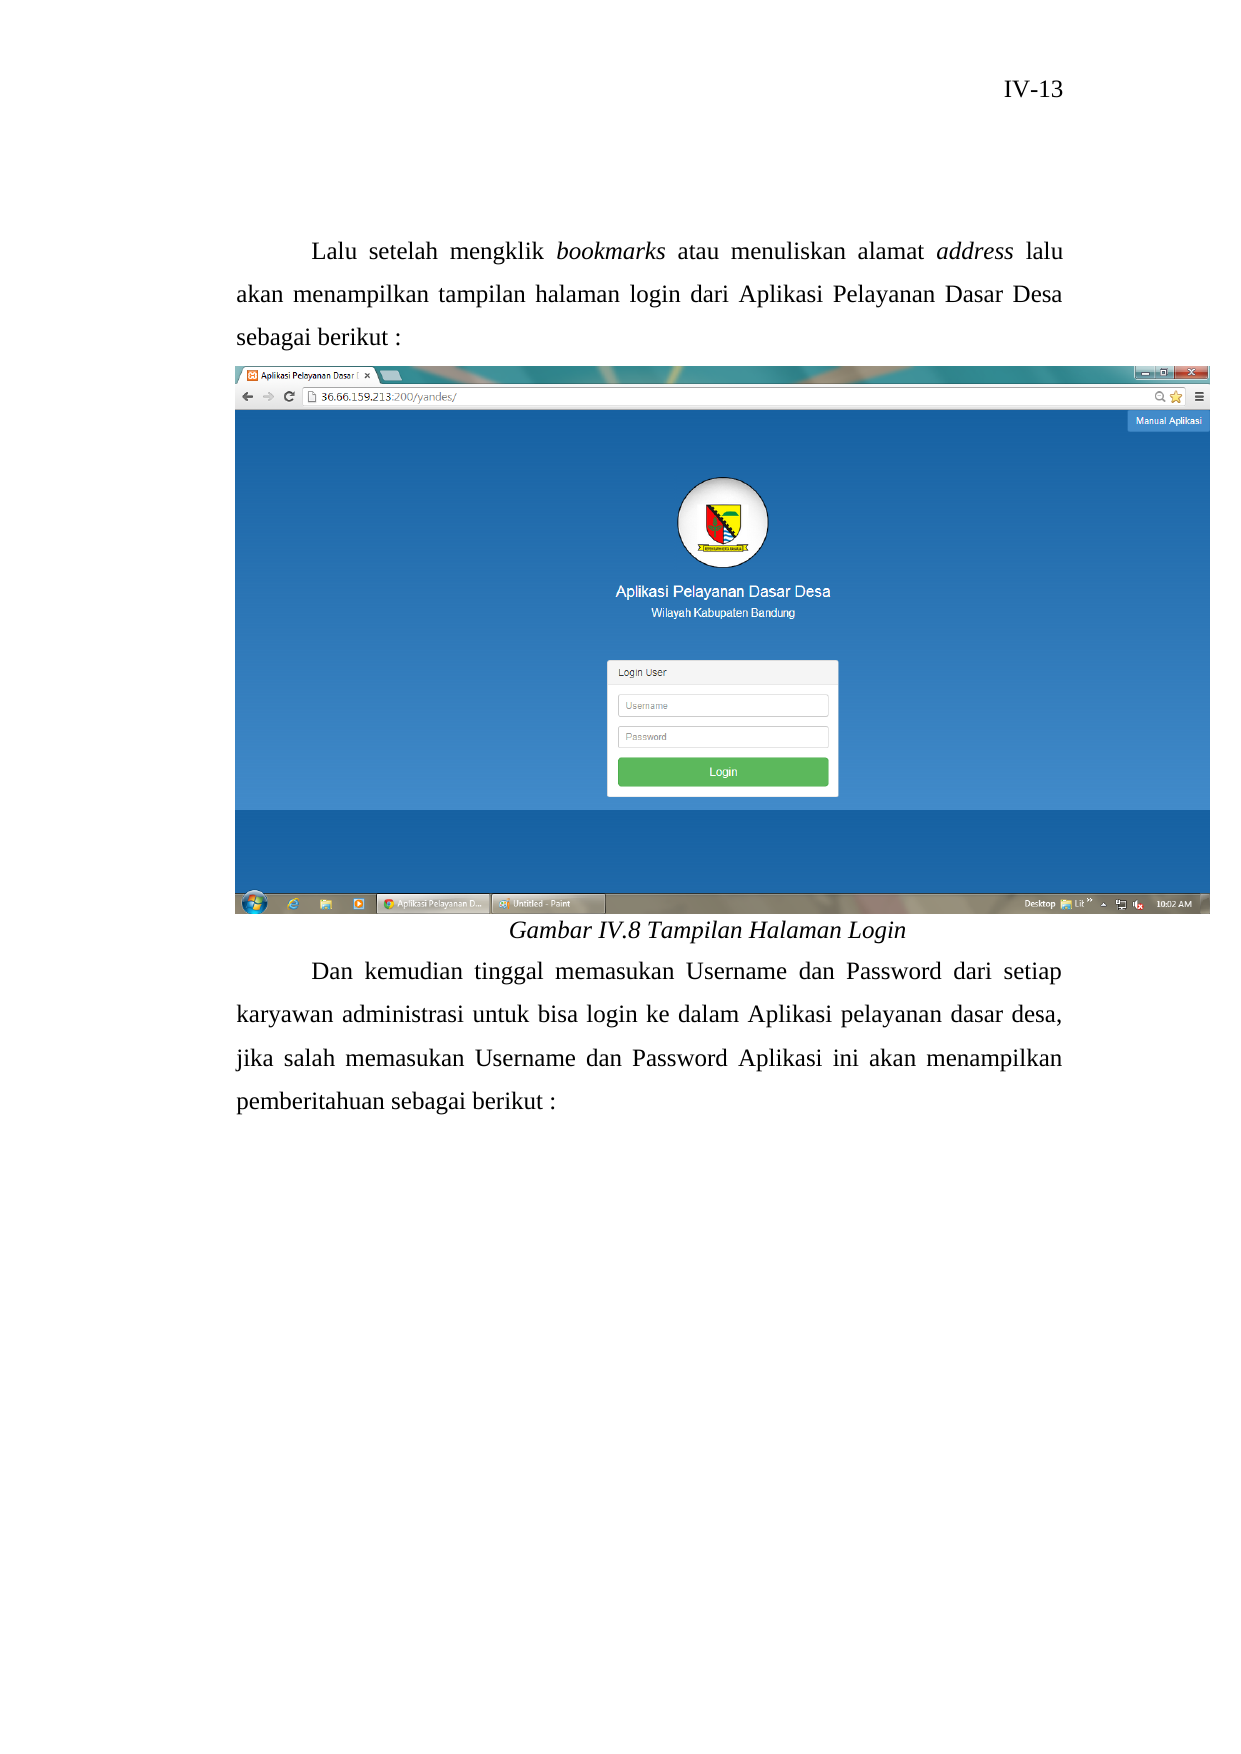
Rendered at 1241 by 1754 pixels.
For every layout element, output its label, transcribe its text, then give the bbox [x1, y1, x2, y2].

text Dan kemudian tinggal memasukan Username dan Password dari setiap karyawan administrasi untuk bisa login ke dalam Aplikasi pelayanan dasar desa, jika salah memasukan Username dan Password Aplikasi ini akan menampilkan pemberitahuan sebagai berikut : [236, 956, 1063, 1114]
text Lalu setelah mengklik bookmarks atau menuliskan alamat address lalu akan menampilkan tampilan halaman login dari Aplikasi Pelayanan Dasar Desa sebagai berikut : [236, 236, 1063, 351]
text Gambar IV.8 Tampilan Halaman Login [236, 915, 1063, 944]
picture [235, 366, 1210, 914]
